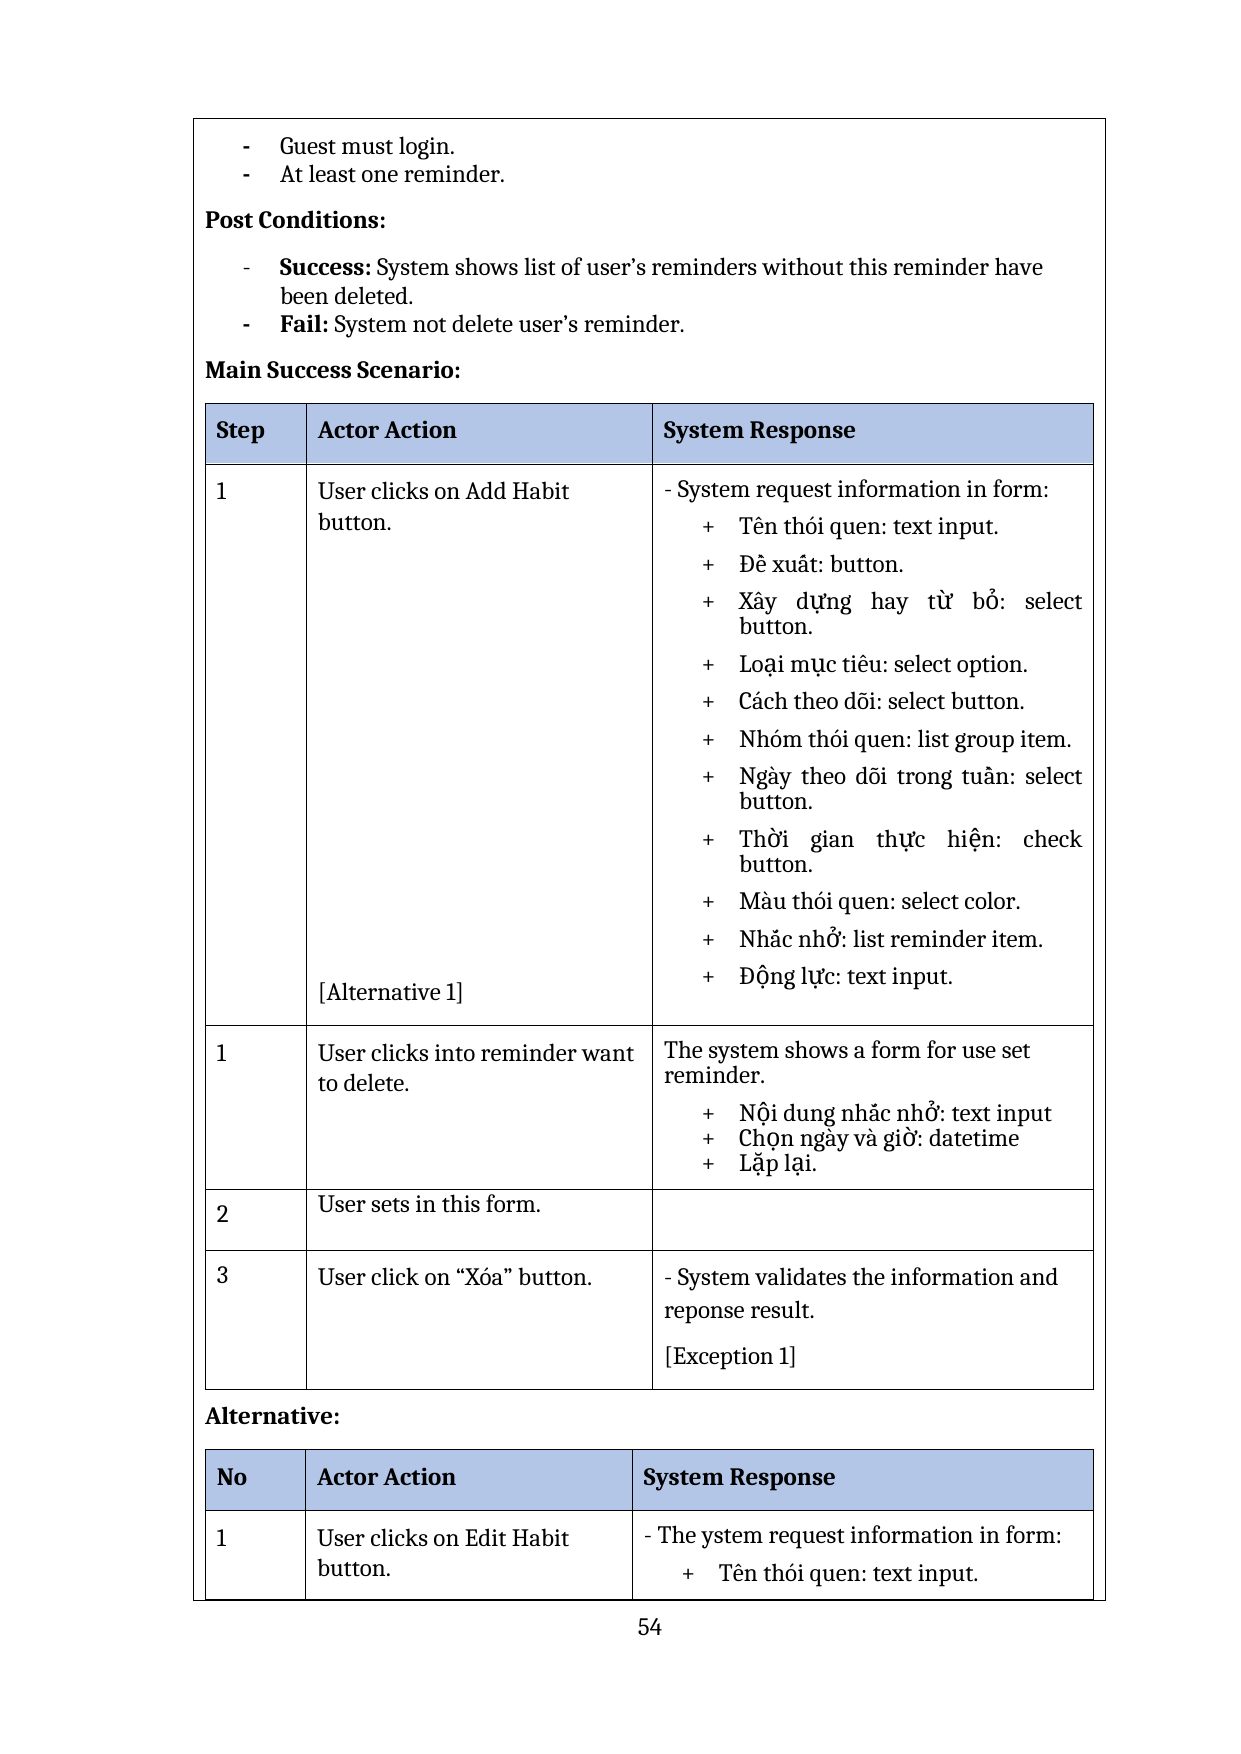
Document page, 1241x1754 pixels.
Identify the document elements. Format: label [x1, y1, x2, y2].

table_cell [194, 119, 1105, 1599]
